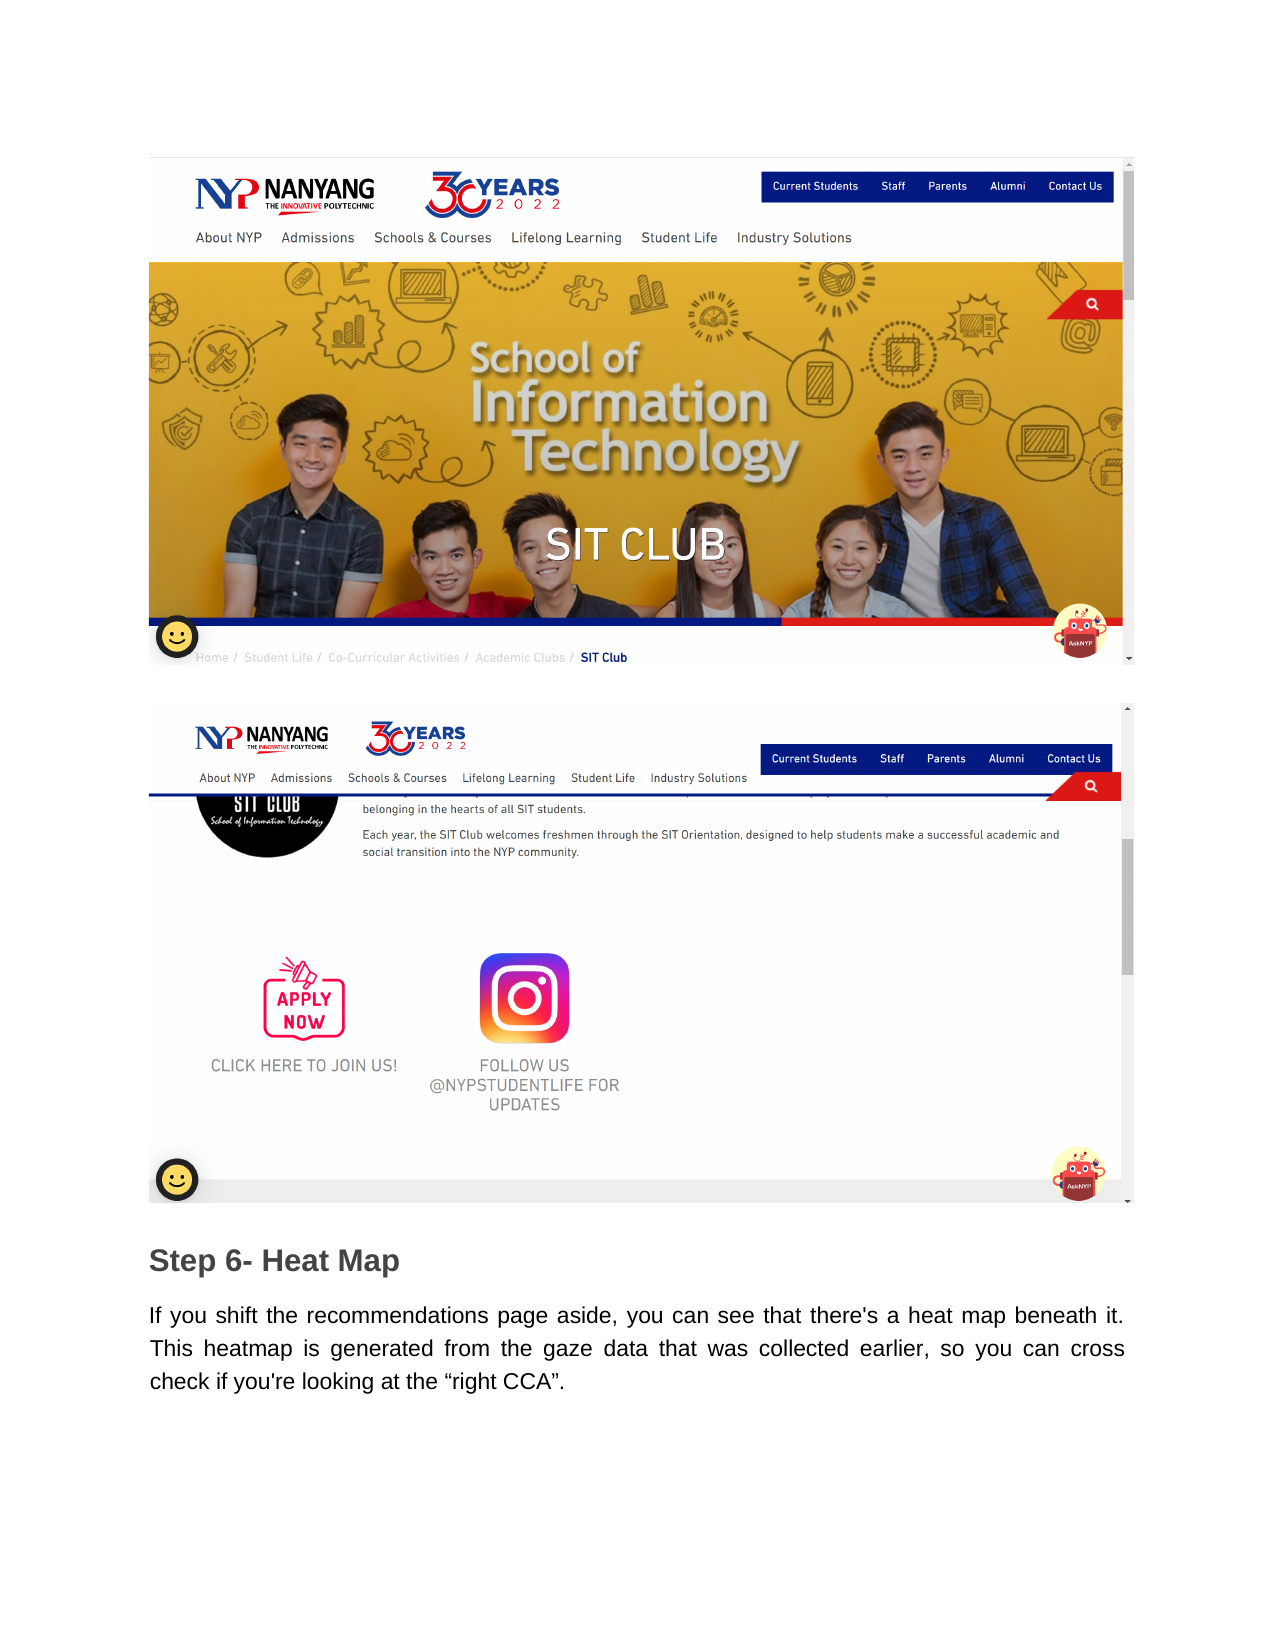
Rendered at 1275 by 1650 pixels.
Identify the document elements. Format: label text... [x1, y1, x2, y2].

picture [148, 703, 1134, 1203]
picture [148, 154, 1134, 665]
text If you shift the recommendations page aside, you can see that there's a heat map beneath it. This heatmap is generated from the gaze data that was collected earlier, so you can cross check if you're looking at the “right CCA”. [148, 1302, 1126, 1395]
subtitle Step 6- Heat Map [148, 1242, 1134, 1277]
